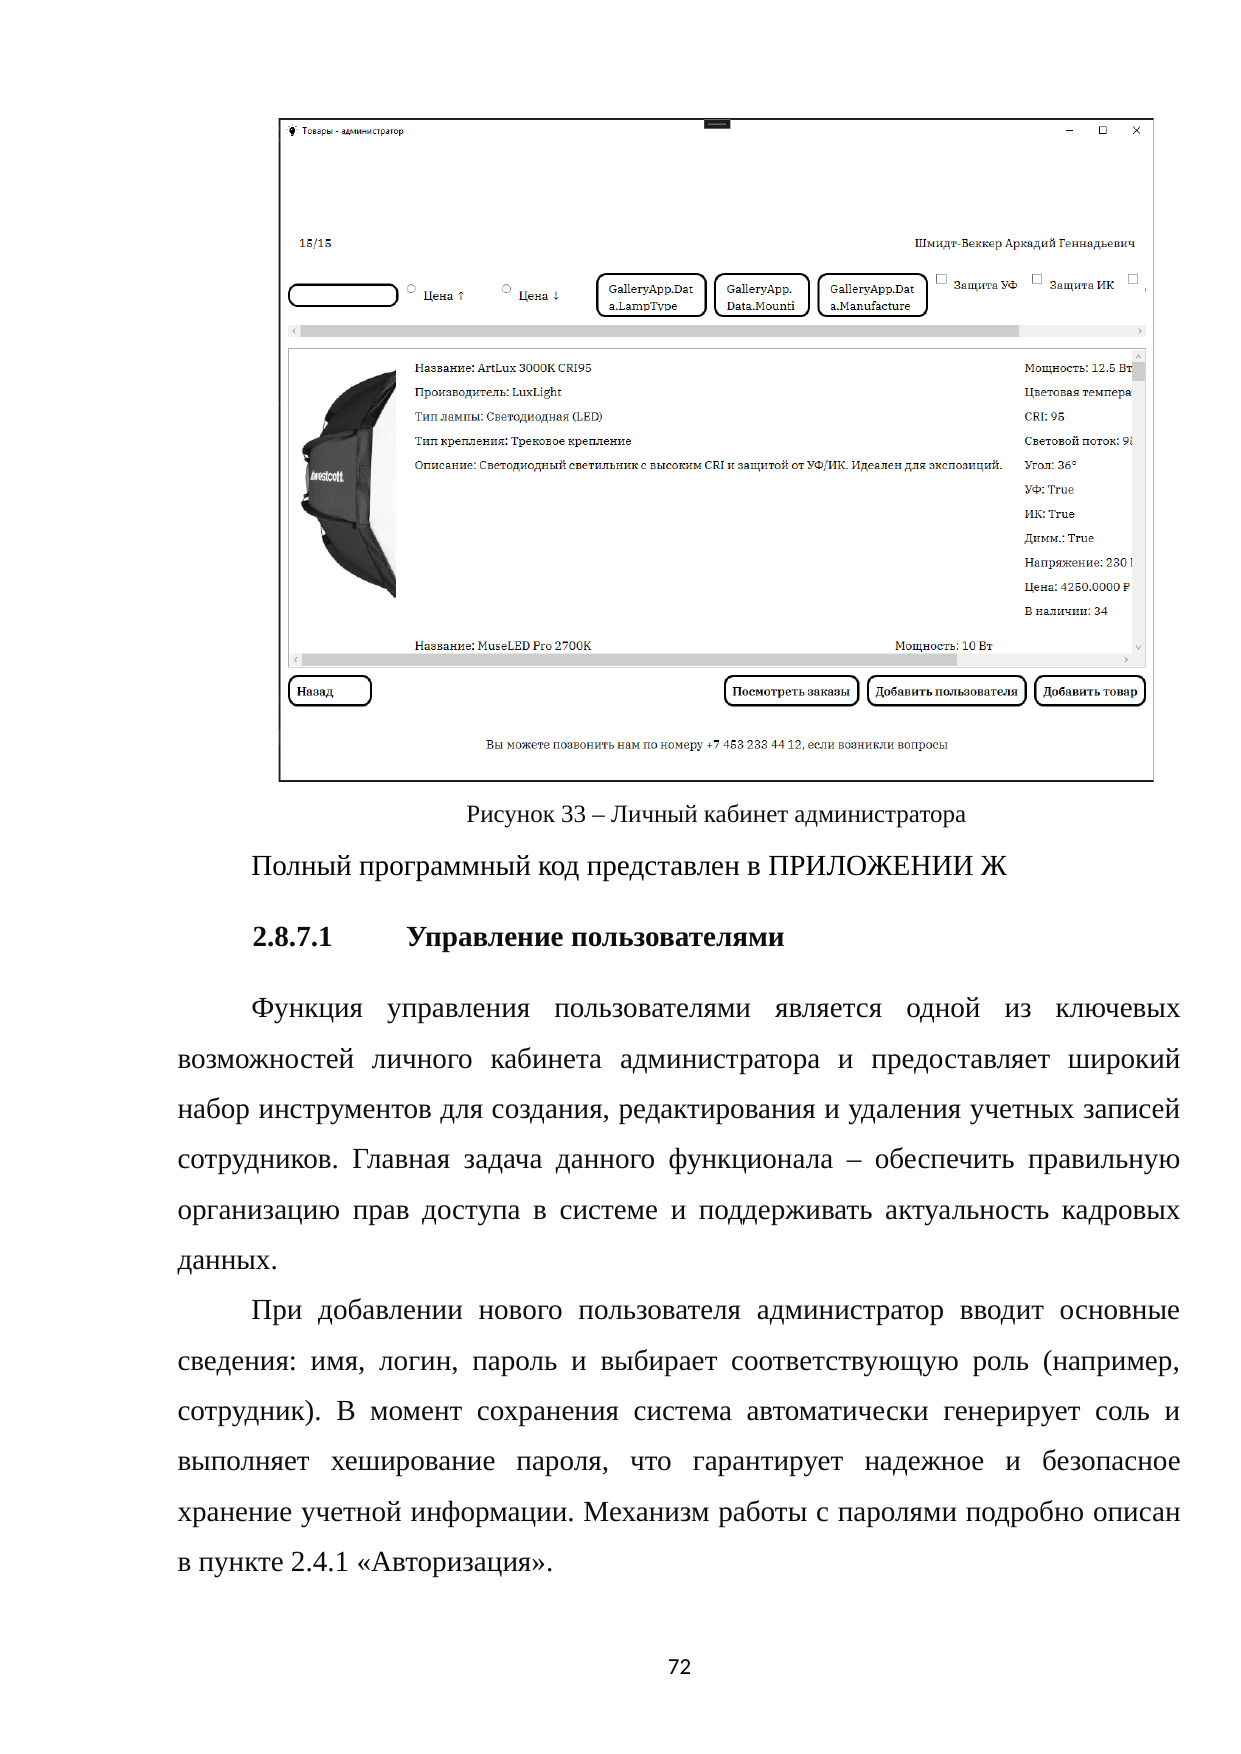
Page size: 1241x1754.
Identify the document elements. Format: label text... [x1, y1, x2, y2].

text Функция управления пользователями является одной из ключевых возможностей личного кабинета администратора и предоставляет широкий набор инструментов для создания, редактирования и удаления учетных записей сотрудников. Главная задача данного функционала – обеспечить правильную организацию прав доступа в системе и поддерживать актуальность кадровых данных. [177, 991, 1181, 1276]
list 2.8.7.1 Управление пользователями [252, 919, 1181, 953]
picture [278, 118, 1154, 782]
text Рисунок 33 – Личный кабинет администратора [177, 799, 1181, 827]
text Полный программный код представлен в ПРИЛОЖЕНИИ Ж [177, 848, 1181, 882]
text При добавлении нового пользователя администратор вводит основные сведения: имя, логин, пароль и выбирает соответствующую роль (например, сотрудник). В момент сохранения система автоматически генерирует соль и выполняет хеширование пароля, что гарантирует надежное и безопасное хранение учетной информации. Механизм работы с паролями подробно описан в пункте 2.4.1 «Авторизация». [177, 1292, 1181, 1578]
